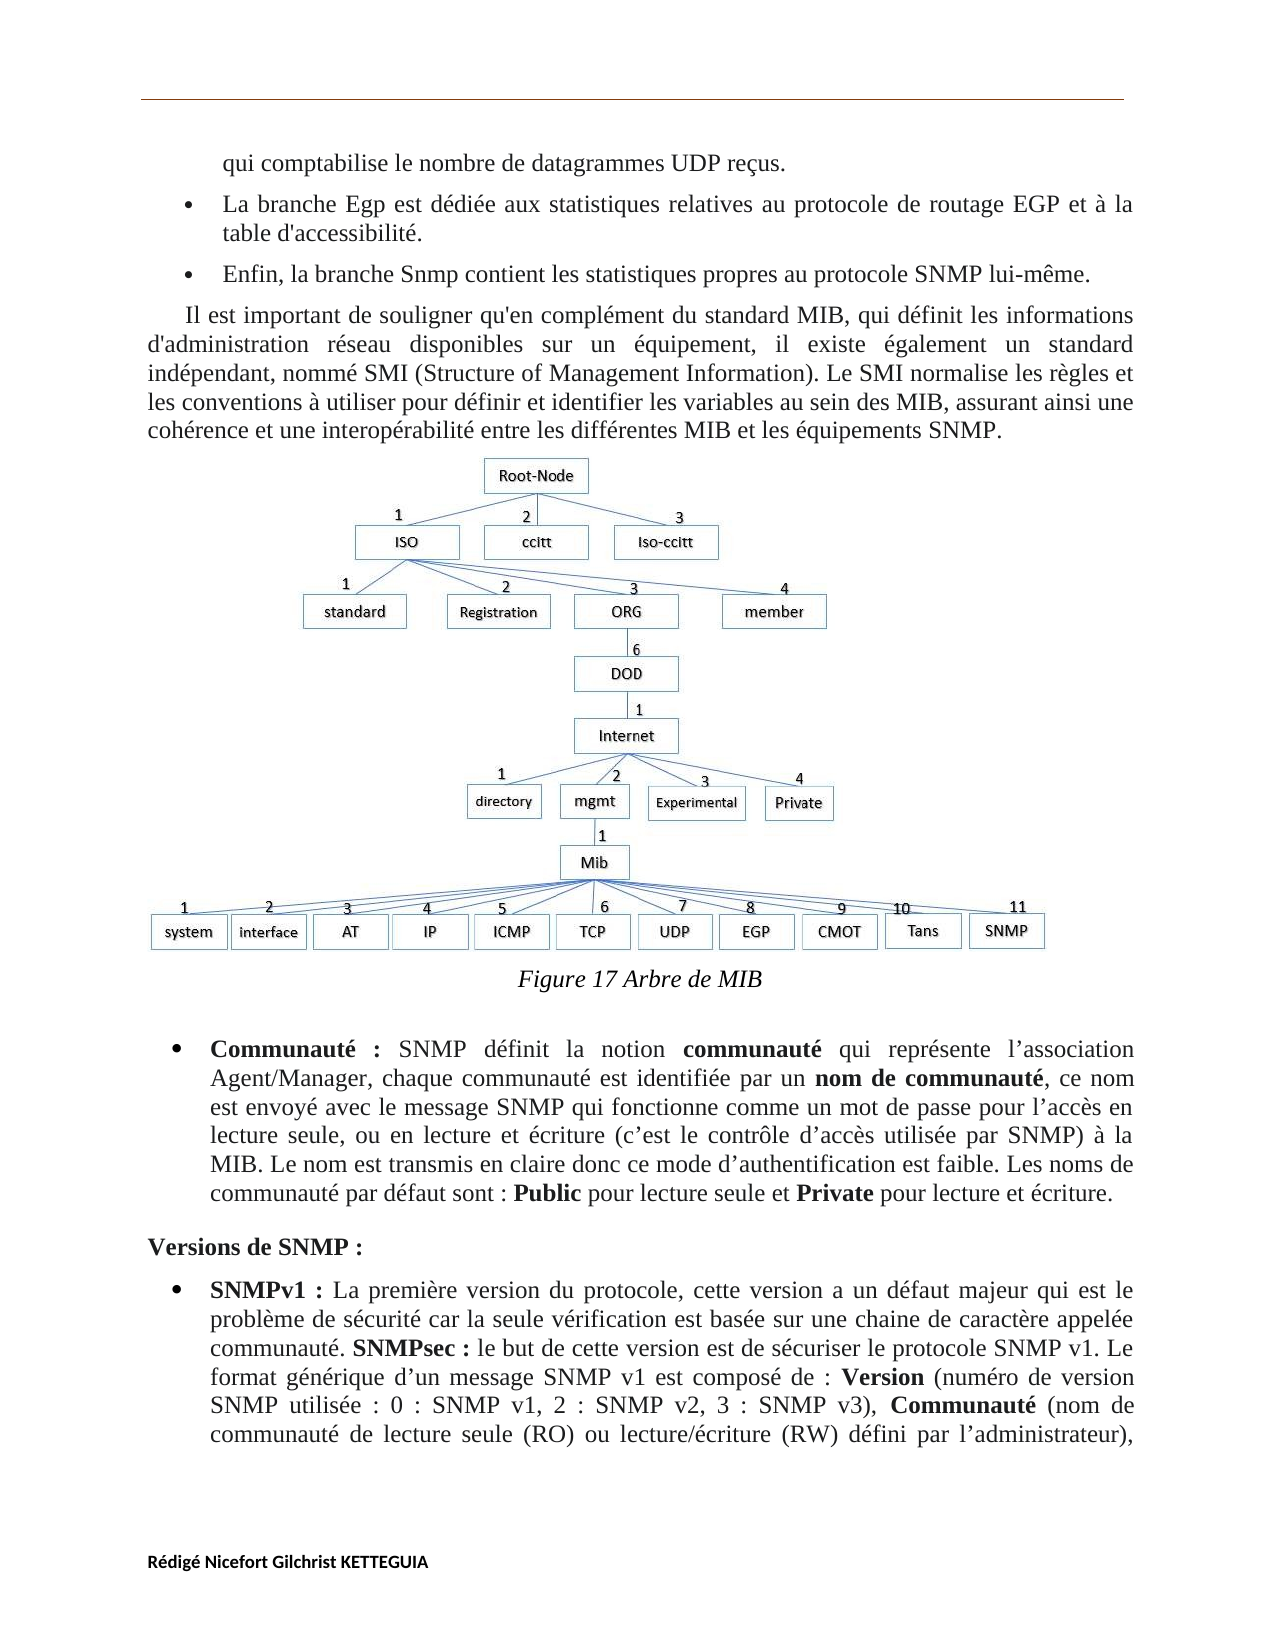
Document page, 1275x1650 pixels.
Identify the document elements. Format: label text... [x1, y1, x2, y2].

text Figure 17 Arbre de MIB [147, 1063, 1135, 1092]
text Il est important de souligner qu'en complément du standard MIB, qui définit les informations d'administration réseau disponibles sur un équipement, il existe également un standard indépendant, nommé SMI (Structure of Management Information). Le SMI normalise les règles et les conventions à utiliser pour définir et identifier les variables au sein des MIB, assurant ainsi une cohérence et une interopérabilité entre les différentes MIB et les équipements SNMP. [147, 399, 1135, 543]
list Enfin, la branche Snmp contient les statistiques propres au protocole SNMP lui-même. [185, 358, 1135, 387]
picture [147, 555, 1048, 1051]
list La branche Udp regroupe les statistiques UDP, avec par exemple l'objet udpInDatagrams, qui comptabilise le nombre de datagrammes UDP reçus. [185, 218, 1135, 275]
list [172, 1374, 1135, 1432]
list La branche Tcp concerne les paramètres TCP, les statistiques et la table de connexion. L'objet tcpInSegs, qui indique le nombre de segments TCP reçus, en est un exemple. [185, 148, 1135, 205]
list Communauté : SNMP définit la notion communauté qui représente l’association Agent/Manager, chaque communauté est identifiée par un nom de communauté, ce nom est envoyé avec le message SNMP qui fonctionne comme un mot de passe pour l’accès en lecture seule, ou en lecture et écriture (c’est le contrôle d’accès utilisée par SNMP) à la MIB. Le nom est transmis en claire donc ce mode d’authentification est faible. Les noms de communauté par défaut sont : Public pour lecture seule et Private pour lecture et écriture. [172, 1133, 1135, 1306]
text Versions de SNMP : [147, 1331, 1135, 1359]
list La branche Egp est dédiée aux statistiques relatives au protocole de routage EGP et à la table d'accessibilité. [185, 288, 1135, 345]
